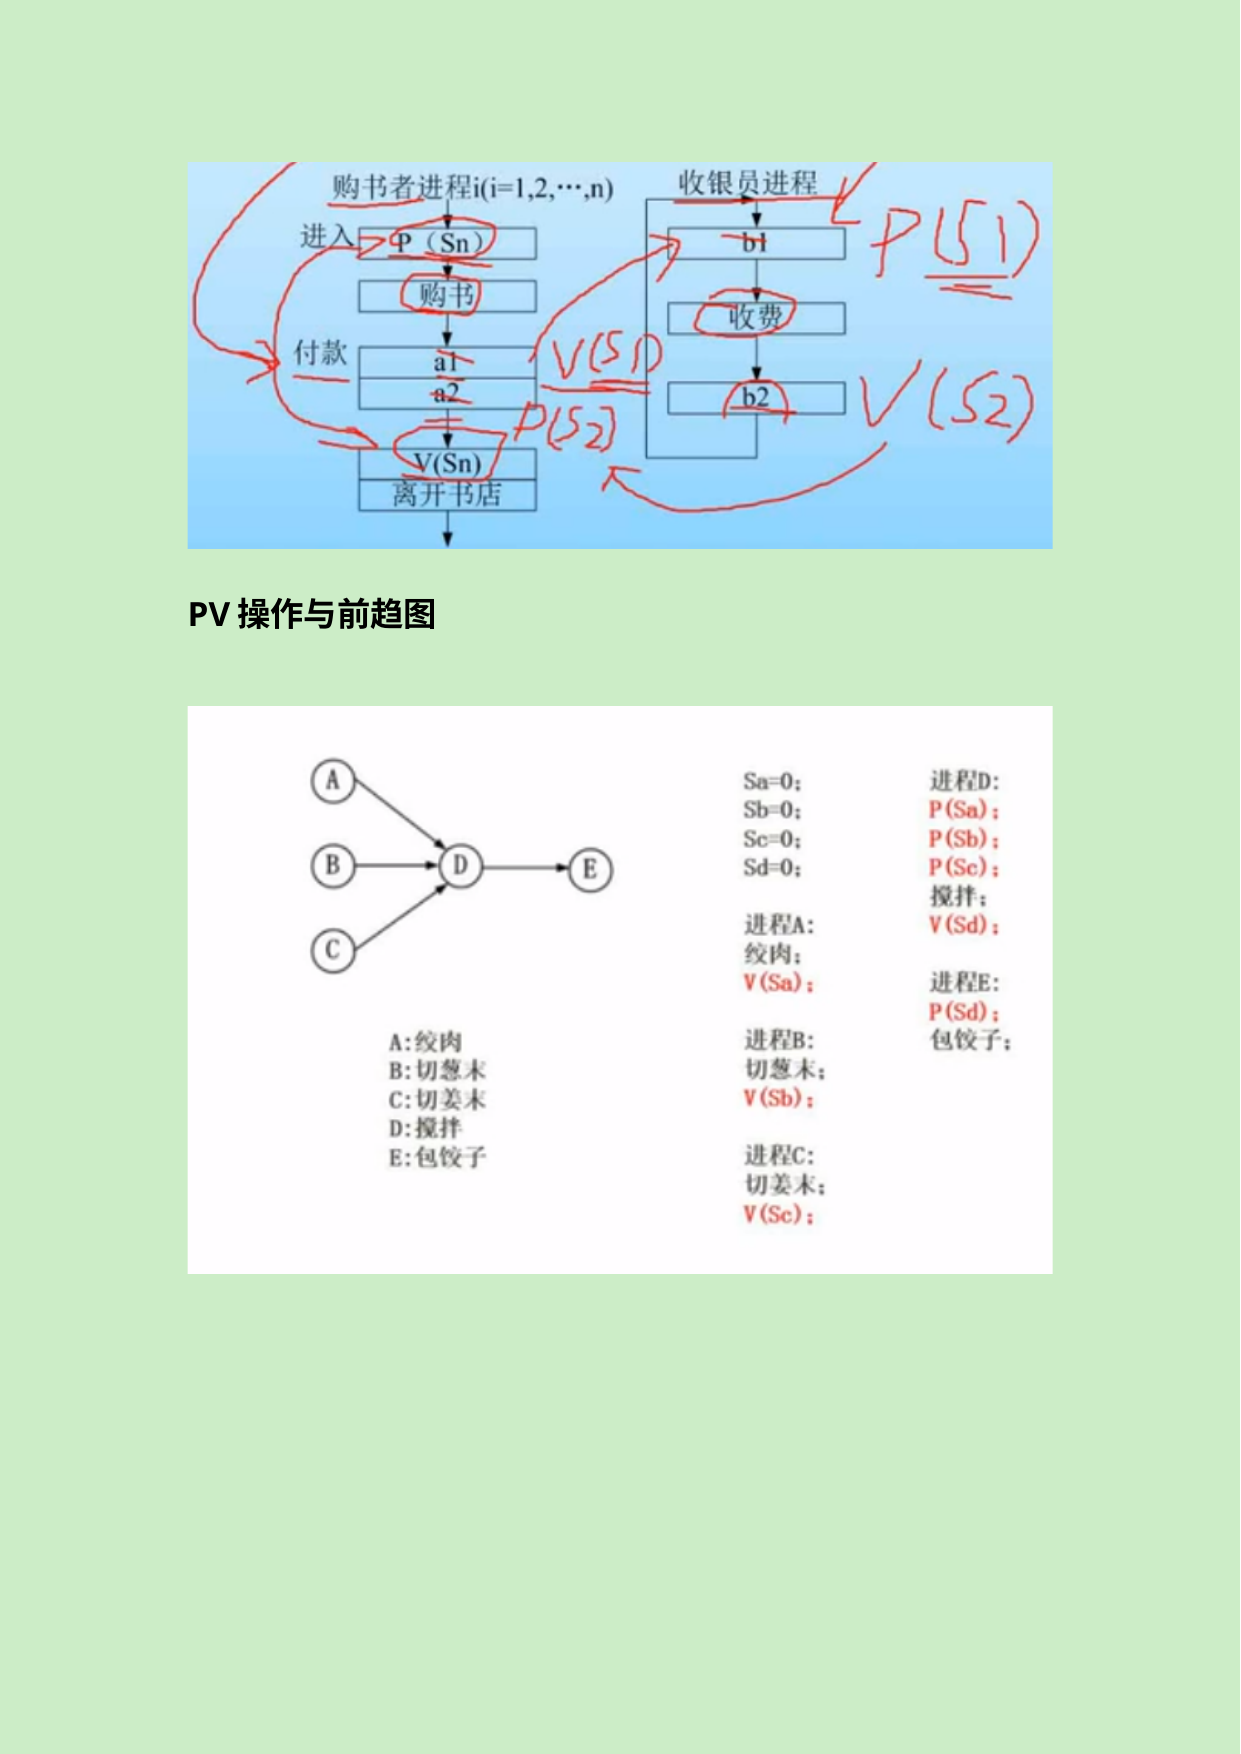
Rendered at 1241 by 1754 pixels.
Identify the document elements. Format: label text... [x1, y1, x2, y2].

picture [187, 706, 1053, 1274]
subtitle PV操作与前趋图 [187, 579, 1053, 644]
picture [187, 162, 1053, 549]
